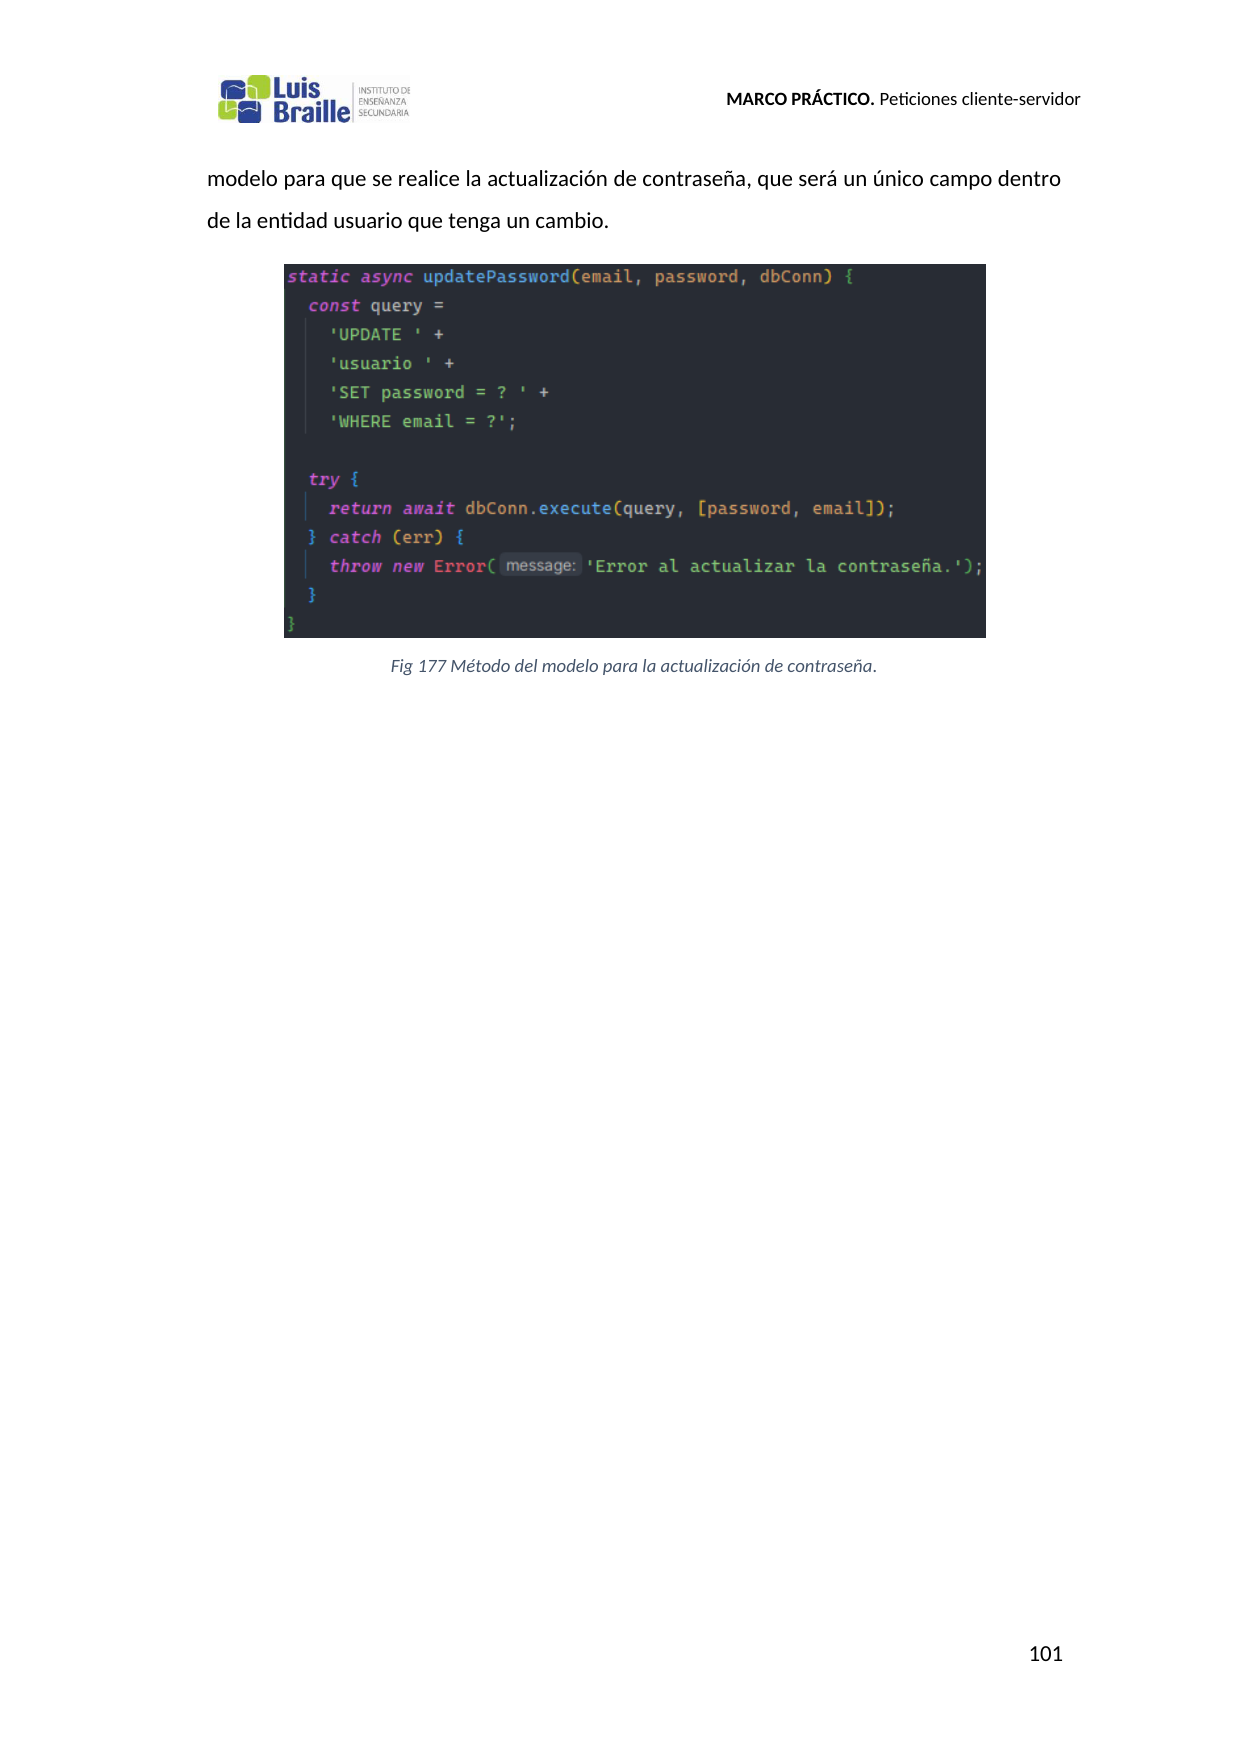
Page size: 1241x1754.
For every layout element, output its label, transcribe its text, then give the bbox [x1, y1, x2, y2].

text Fig 177 Método del modelo para la actualización de contraseña. [207, 654, 1063, 677]
picture [284, 264, 986, 638]
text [207, 164, 1063, 234]
